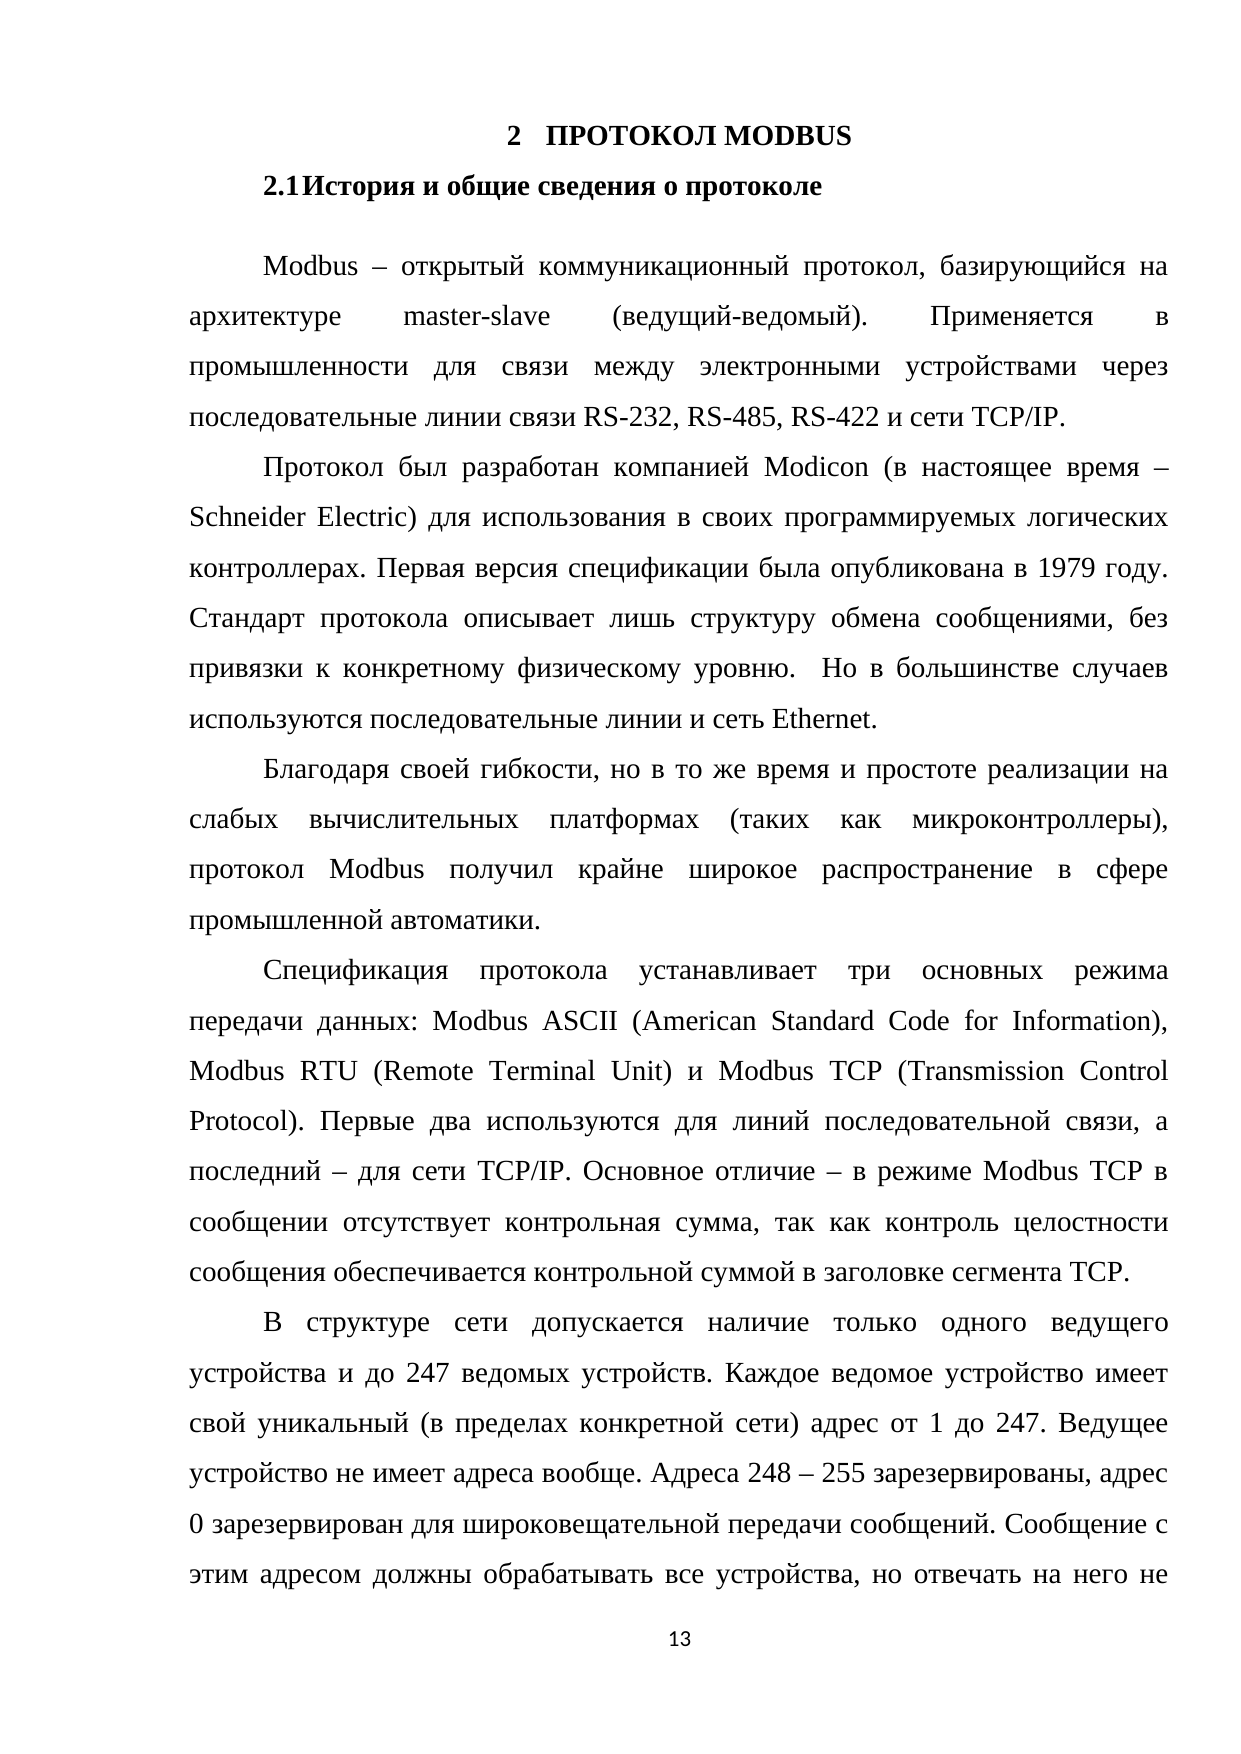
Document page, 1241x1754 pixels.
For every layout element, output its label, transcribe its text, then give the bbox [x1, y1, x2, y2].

list ПРОТОКОЛ MODBUS [189, 118, 1169, 152]
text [189, 1304, 1169, 1589]
text Протокол был разработан компанией Modicon (в настоящее время – Schneider Electric) для использования в своих программируемых логических контроллерах. Первая версия спецификации была опубликована в 1979 году. Стандарт протокола описывает лишь структуру обмена сообщениями, без привязки к конкретному физическому уровню. Но в большинстве случаев используются последовательные линии и сеть Ethernet. [189, 449, 1169, 734]
text Спецификация протокола устанавливает три основных режима передачи данных: Modbus ASCII (American Standard Code for Information), Modbus RTU (Remote Terminal Unit) и Modbus TCP (Transmission Control Protocol). Первые два используются для линий последовательной связи, а последний – для сети TCP/IP. Основное отличие – в режиме Modbus TCP в сообщении отсутствует контрольная сумма, так как контроль целостности сообщения обеспечивается контрольной суммой в заголовке сегмента TCP. [189, 952, 1169, 1288]
text Благодаря своей гибкости, но в то же время и простоте реализации на слабых вычислительных платформах (таких как микроконтроллеры), протокол Modbus получил крайне широкое распространение в сфере промышленной автоматики. [189, 751, 1169, 936]
text Modbus – открытый коммуникационный протокол, базирующийся на архитектуре master-slave (ведущий-ведомый). Применяется в промышленности для связи между электронными устройствами через последовательные линии связи RS-232, RS-485, RS-422 и сети TCP/IP. [189, 248, 1169, 432]
list История и общие сведения о протоколе [263, 168, 1169, 202]
